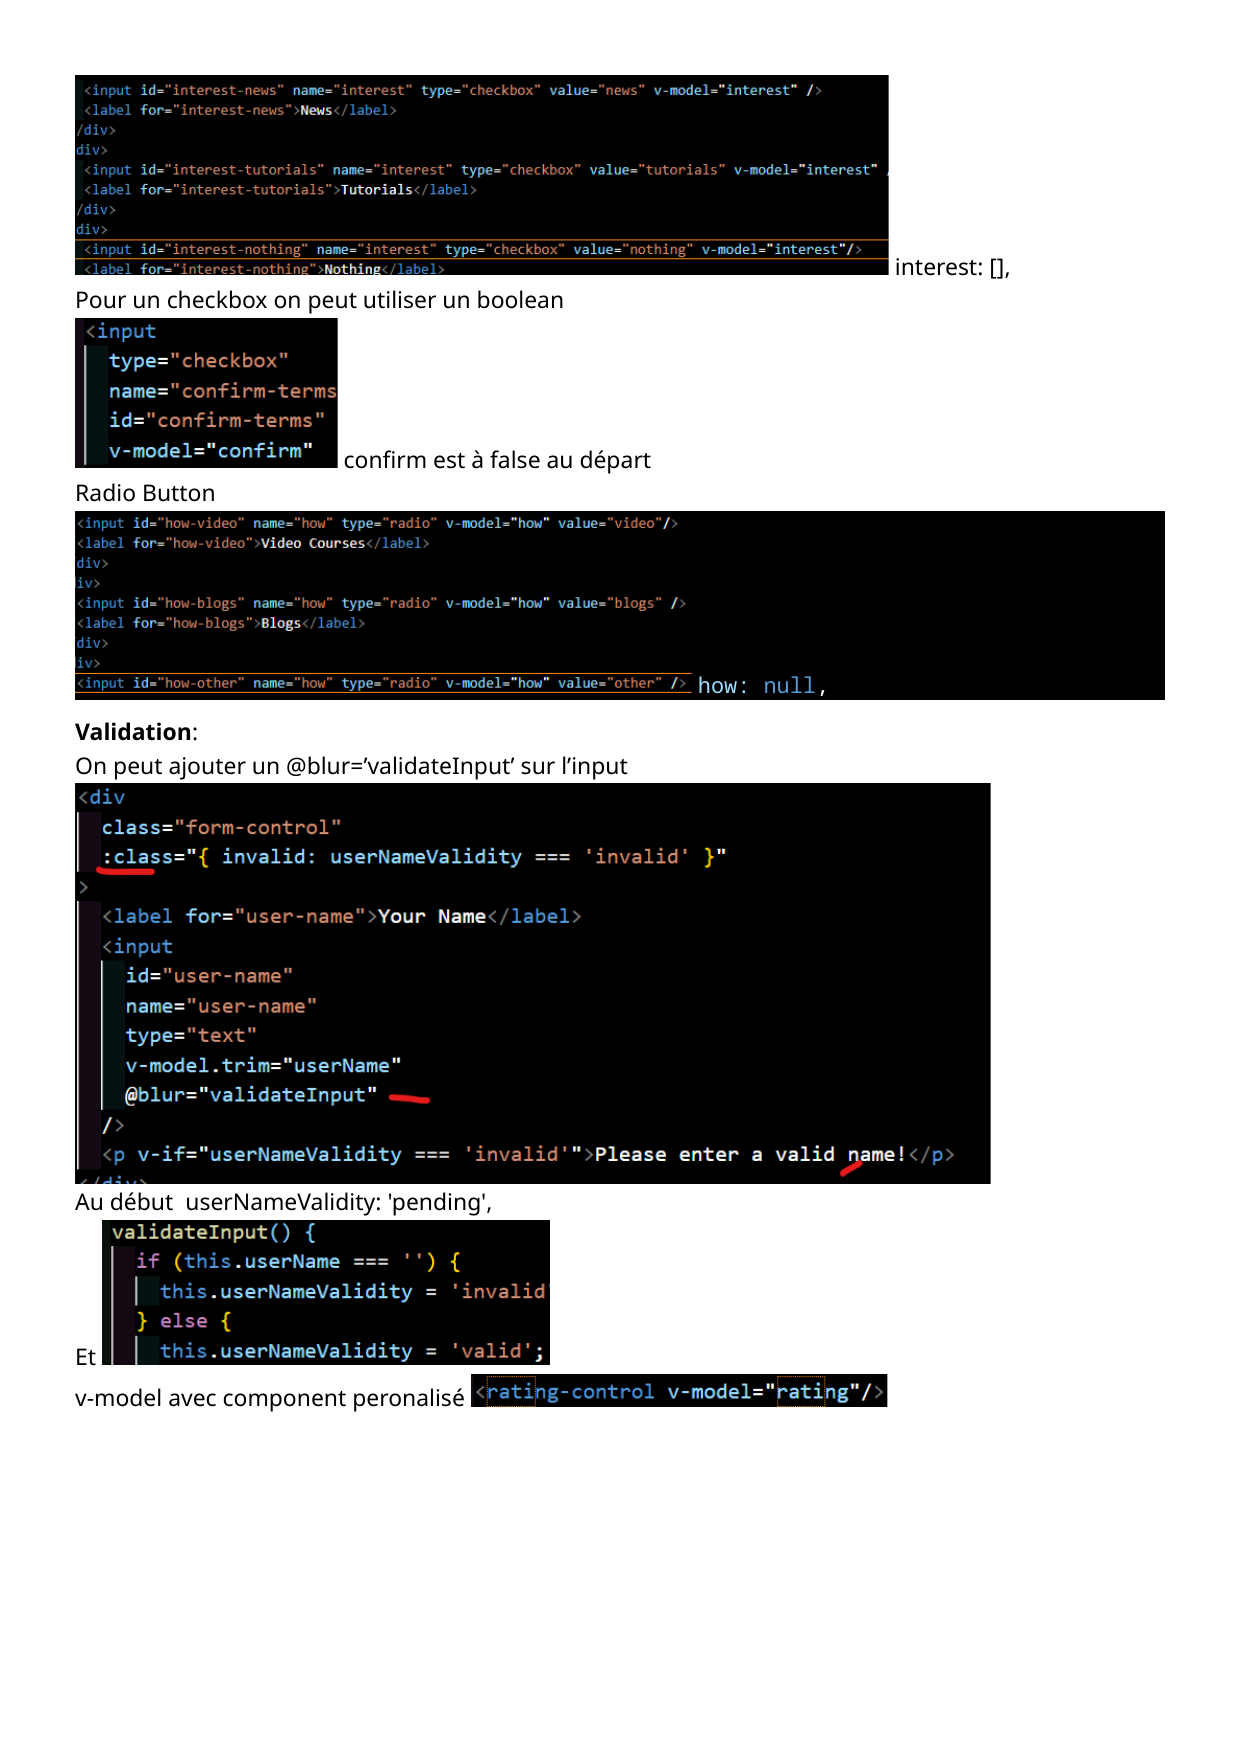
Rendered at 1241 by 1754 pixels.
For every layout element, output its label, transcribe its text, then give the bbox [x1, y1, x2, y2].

text On peut ajouter un @blur=’validateInput’ sur l’input [75, 750, 1165, 781]
picture [75, 511, 692, 694]
picture [75, 75, 889, 275]
text Pour un checkbox on peut utiliser un boolean [75, 284, 1165, 316]
picture [471, 1374, 888, 1407]
text Validation: [75, 716, 1165, 748]
picture [75, 783, 991, 1184]
text Au début userNameValidity: 'pending', [75, 1186, 1165, 1218]
picture [75, 318, 338, 468]
text confirm est à false au départ [75, 318, 1165, 475]
picture [102, 1220, 550, 1365]
text Radio Button [75, 477, 1165, 508]
